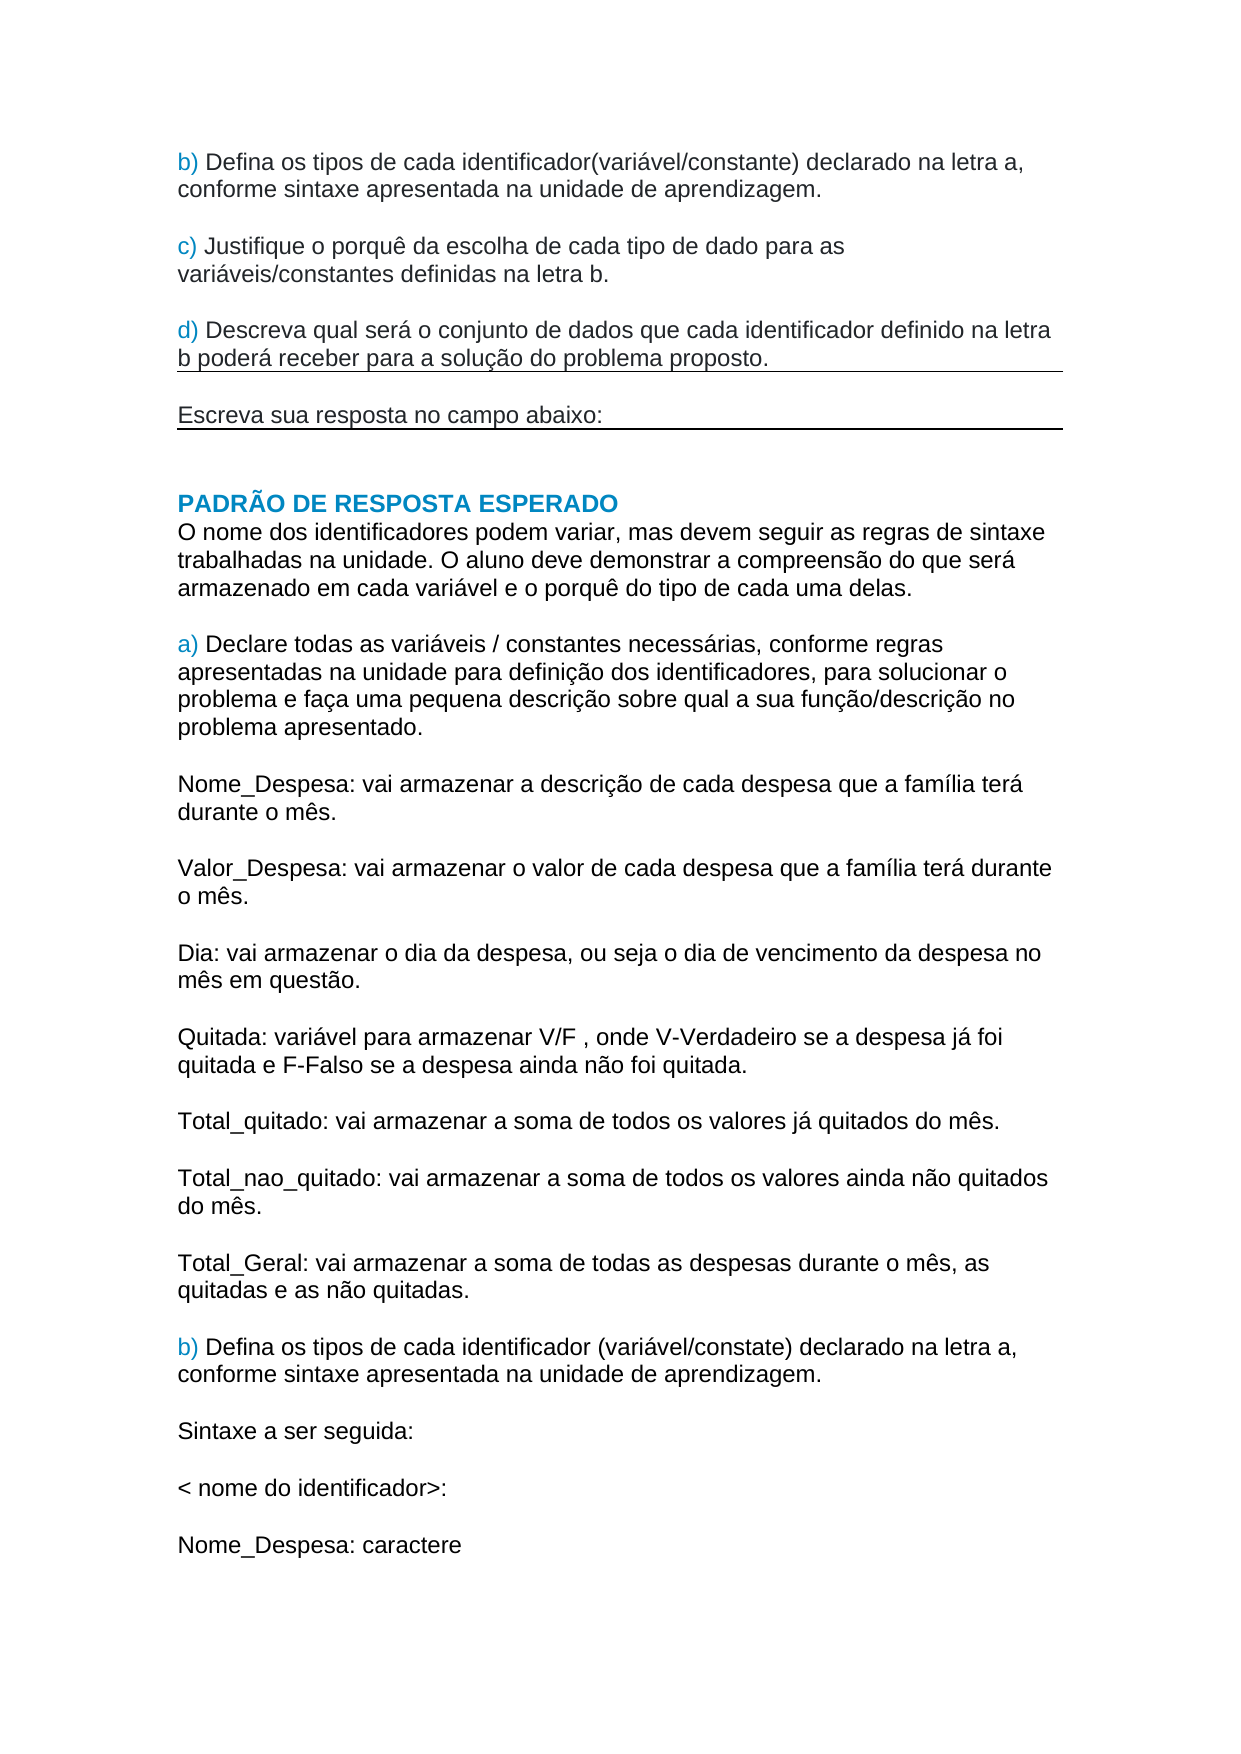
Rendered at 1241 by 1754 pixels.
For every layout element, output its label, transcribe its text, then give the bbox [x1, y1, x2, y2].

text Nome_Despesa: caractere [177, 1531, 1063, 1558]
text Quitada: variável para armazenar V/F , onde V-Verdadeiro se a despesa já foi quitada e F-Falso se a despesa ainda não foi quitada. [177, 1023, 1063, 1078]
text b) Defina os tipos de cada identificador(variável/constante) declarado na letra a, conforme sintaxe apresentada na unidade de aprendizagem. [177, 148, 1063, 203]
text Valor_Despesa: vai armazenar o valor de cada despesa que a família terá durante o mês. [177, 854, 1063, 909]
text Nome_Despesa: vai armazenar a descrição de cada despesa que a família terá durante o mês. [177, 770, 1063, 825]
text Dia: vai armazenar o dia da despesa, ou seja o dia de vencimento da despesa no mês em questão. [177, 938, 1063, 994]
text Total_nao_quitado: vai armazenar a soma de todos os valores ainda não quitados do mês. [177, 1164, 1063, 1219]
text O nome dos identificadores podem variar, mas devem seguir as regras de sintaxe trabalhadas na unidade. O aluno deve demonstrar a compreensão do que será armazenado em cada variável e o porquê do tipo de cada uma delas. [177, 518, 1063, 601]
text Escreva sua resposta no campo abaixo: [177, 401, 1063, 428]
text d) Descreva qual será o conjunto de dados que cada identificador definido na letra b poderá receber para a solução do problema proposto. [177, 316, 1063, 371]
text Total_Geral: vai armazenar a soma de todas as despesas durante o mês, as quitadas e as não quitadas. [177, 1248, 1063, 1304]
text < nome do identificador>: [177, 1474, 1063, 1502]
text Total_quitado: vai armazenar a soma de todos os valores já quitados do mês. [177, 1107, 1063, 1135]
text PADRÃO DE RESPOSTA ESPERADO [177, 489, 1063, 518]
text Sintaxe a ser seguida: [177, 1417, 1063, 1445]
text a) Declare todas as variáveis / constantes necessárias, conforme regras apresentadas na unidade para definição dos identificadores, para solucionar o problema e faça uma pequena descrição sobre qual a sua função/descrição no problema apresentado. [177, 630, 1063, 741]
text b) Defina os tipos de cada identificador (variável/constate) declarado na letra a, conforme sintaxe apresentada na unidade de aprendizagem. [177, 1333, 1063, 1388]
text c) Justifique o porquê da escolha de cada tipo de dado para as variáveis/constantes definidas na letra b. [177, 232, 1063, 287]
